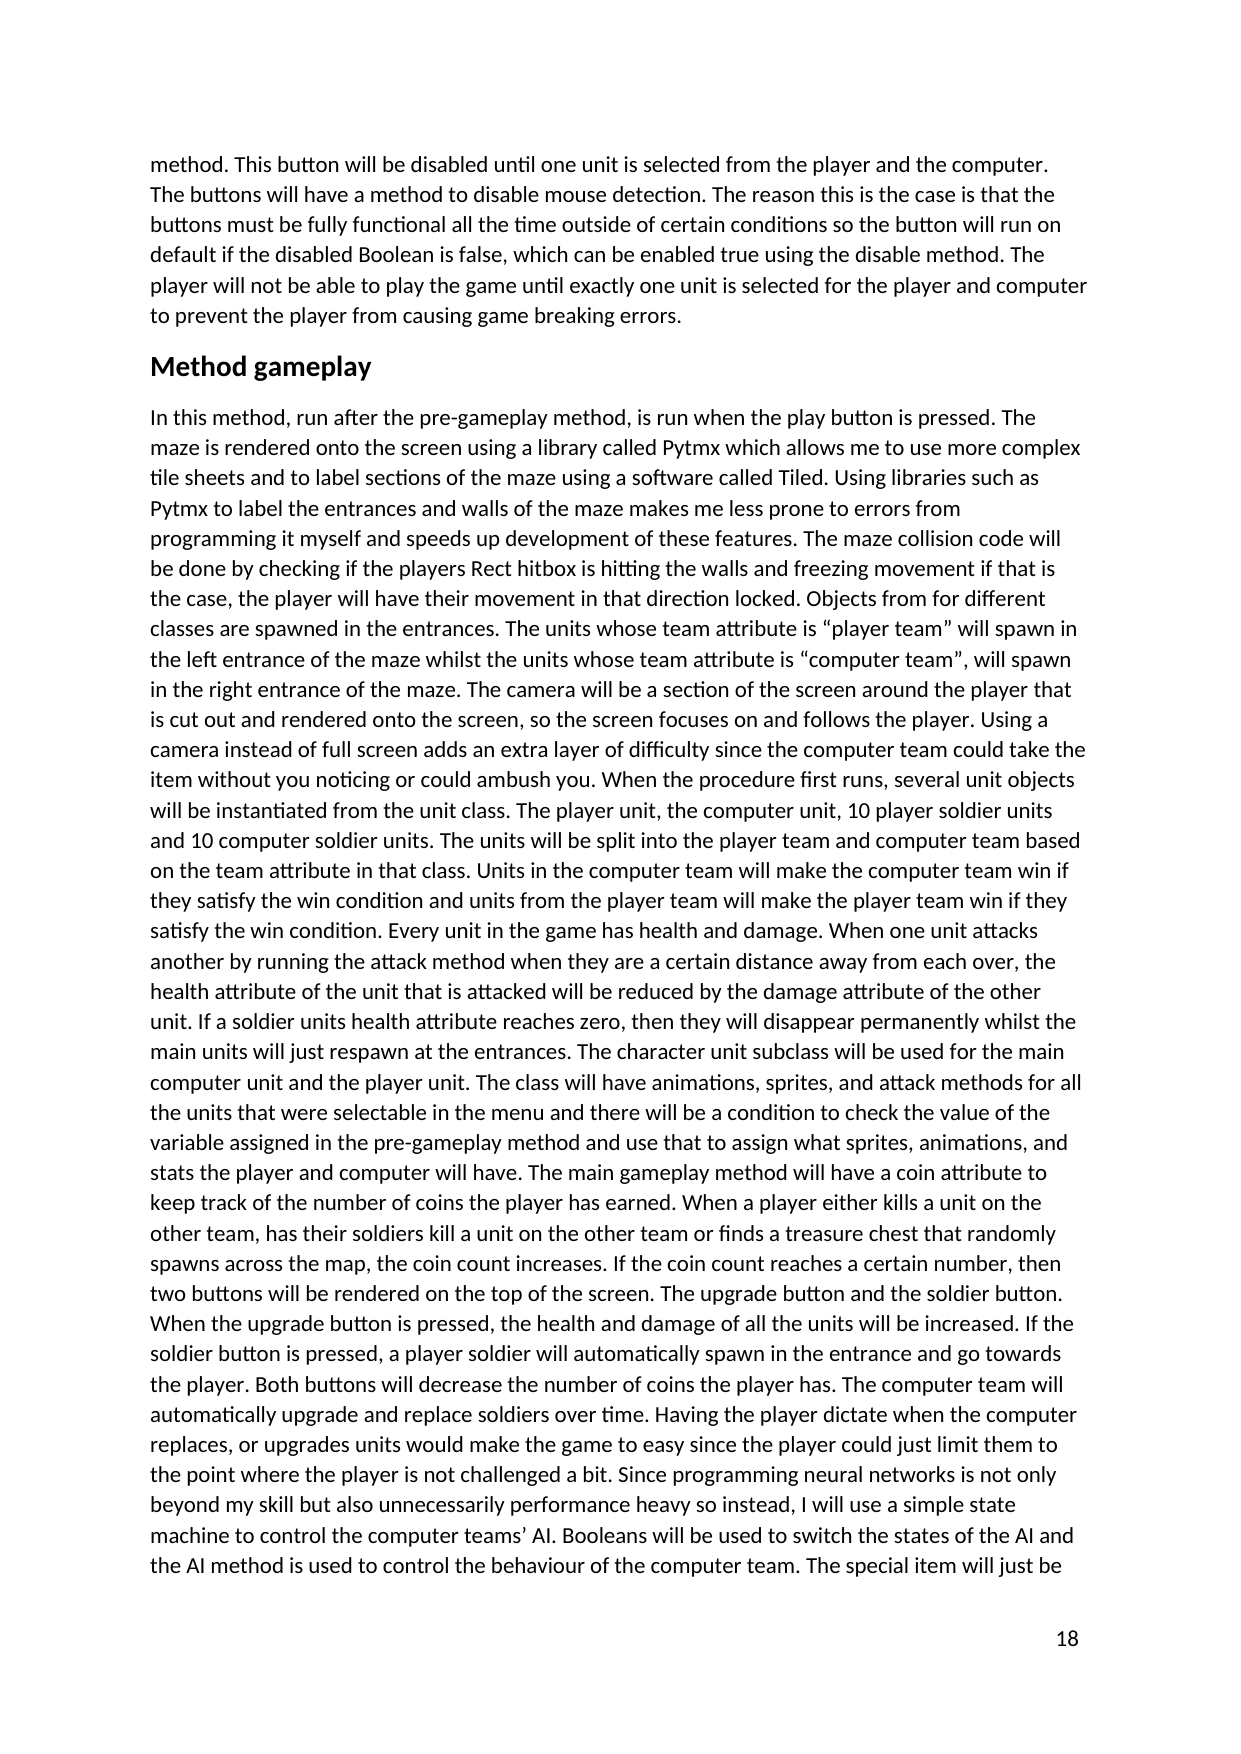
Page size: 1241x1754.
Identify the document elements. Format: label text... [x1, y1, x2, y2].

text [150, 403, 1090, 1579]
text Method gameplay [150, 348, 1090, 383]
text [150, 150, 1090, 329]
